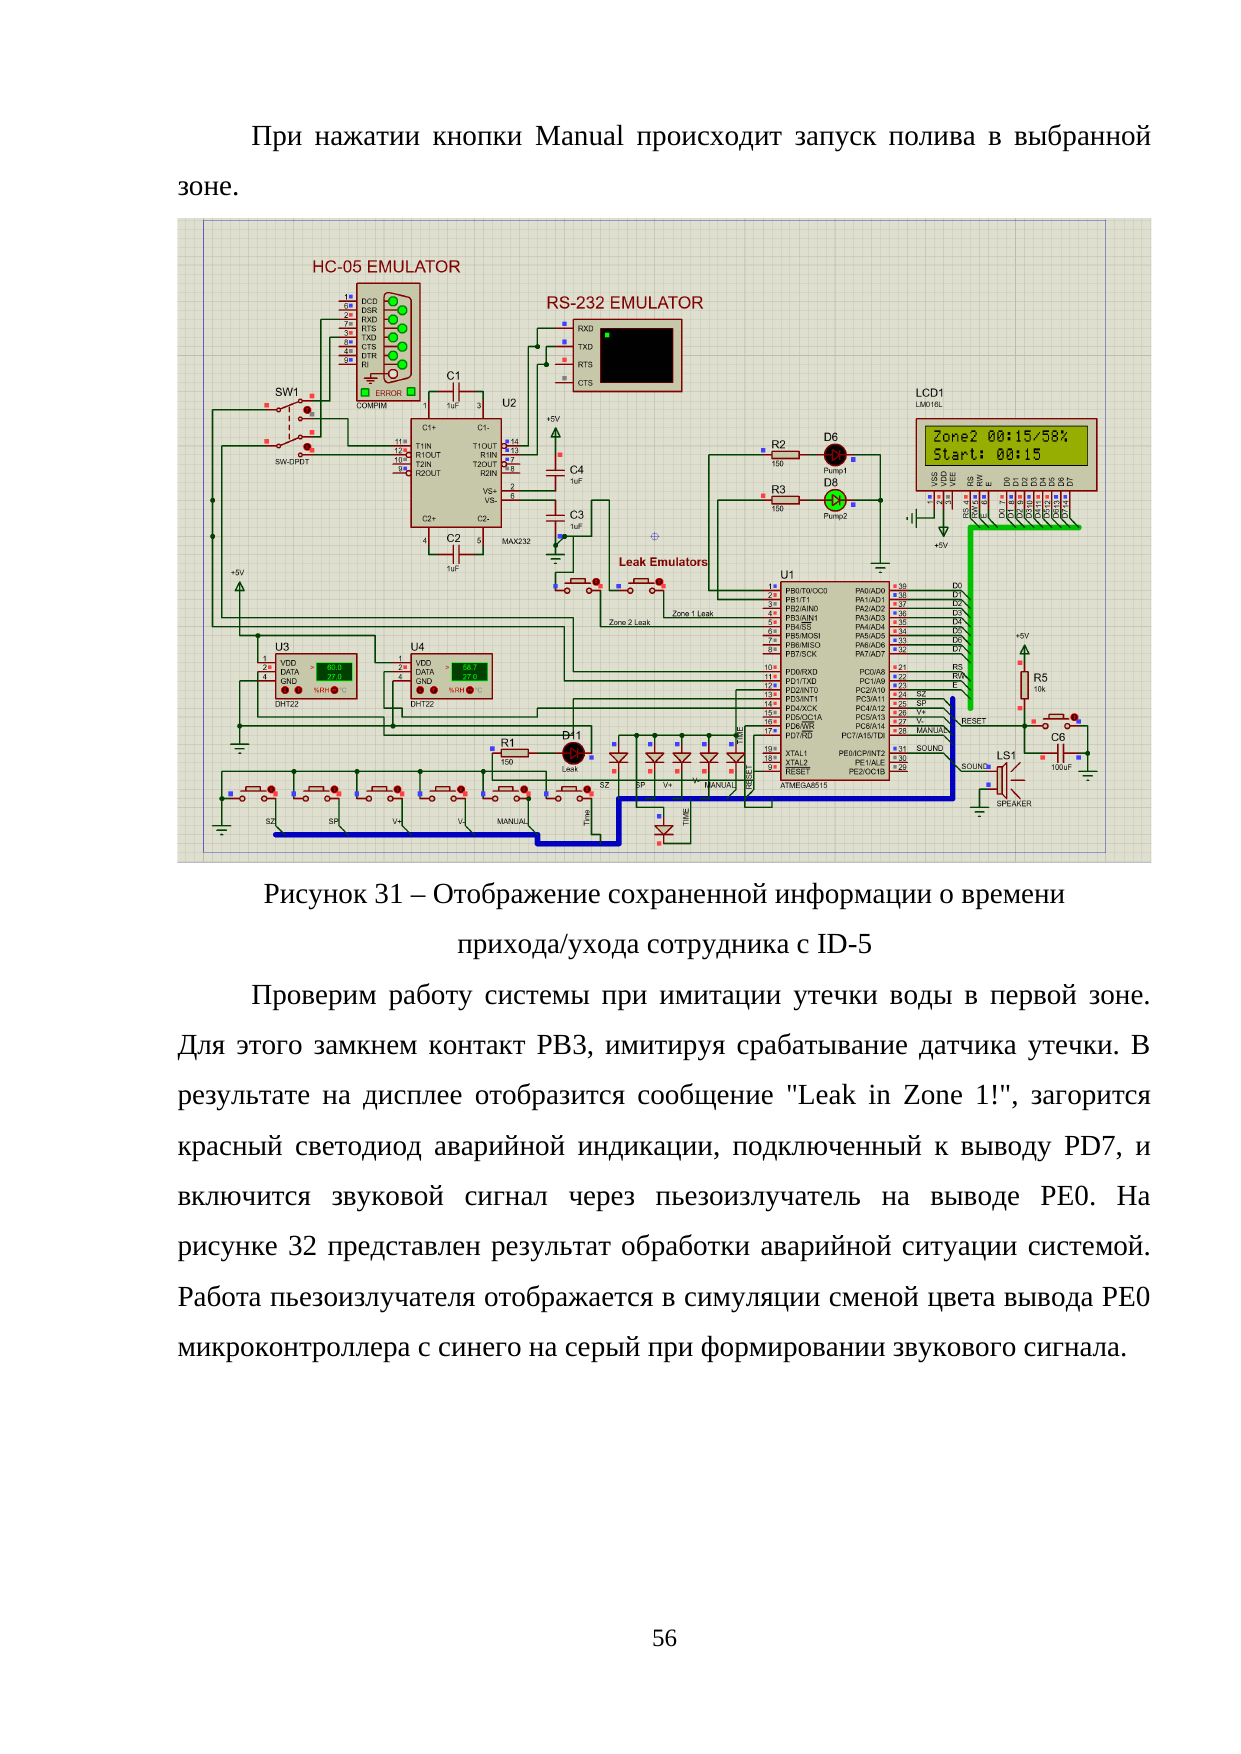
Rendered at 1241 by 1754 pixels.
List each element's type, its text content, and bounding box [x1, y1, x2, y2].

text Проверим работу системы при имитации утечки воды в первой зоне. Для этого замкнем контакт PB3, имитируя срабатывание датчика утечки. В результате на дисплее отобразится сообщение "Leak in Zone 1!", загорится красный светодиод аварийной индикации, подключенный к выводу PD7, и включится звуковой сигнал через пьезоизлучатель на выводе PE0. На рисунке 32 представлен результат обработки аварийной ситуации системой. Работа пьезоизлучателя отображается в симуляции сменой цвета вывода PE0 микроконтроллера с синего на серый при формировании звукового сигнала. [177, 977, 1152, 1362]
text При нажатии кнопки Manual происходит запуск полива в выбранной зоне. [177, 118, 1152, 202]
picture [177, 218, 1152, 863]
text Рисунок 31 – Отображение сохраненной информации о времени прихода/ухода сотрудника с ID-5 [177, 876, 1152, 960]
